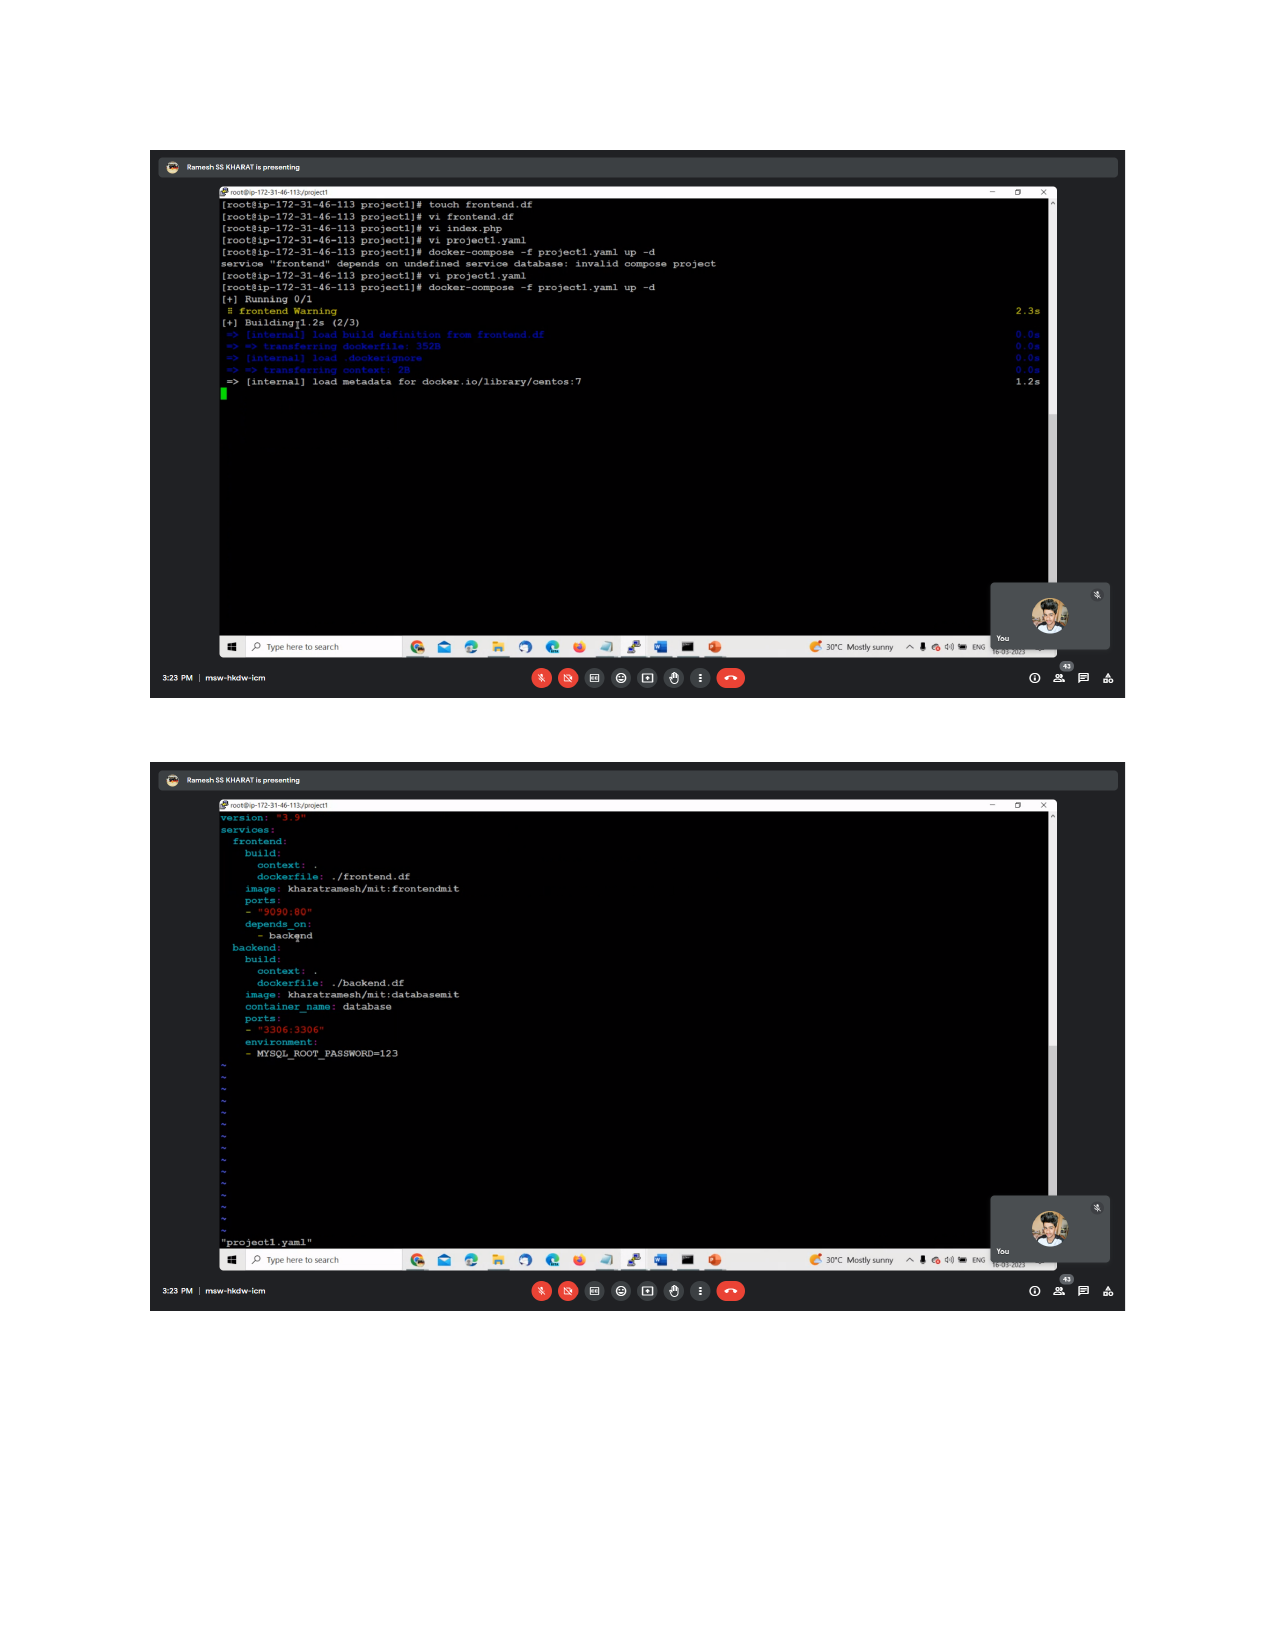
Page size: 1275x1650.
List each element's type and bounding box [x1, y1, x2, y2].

picture [150, 150, 1125, 698]
picture [150, 762, 1125, 1311]
